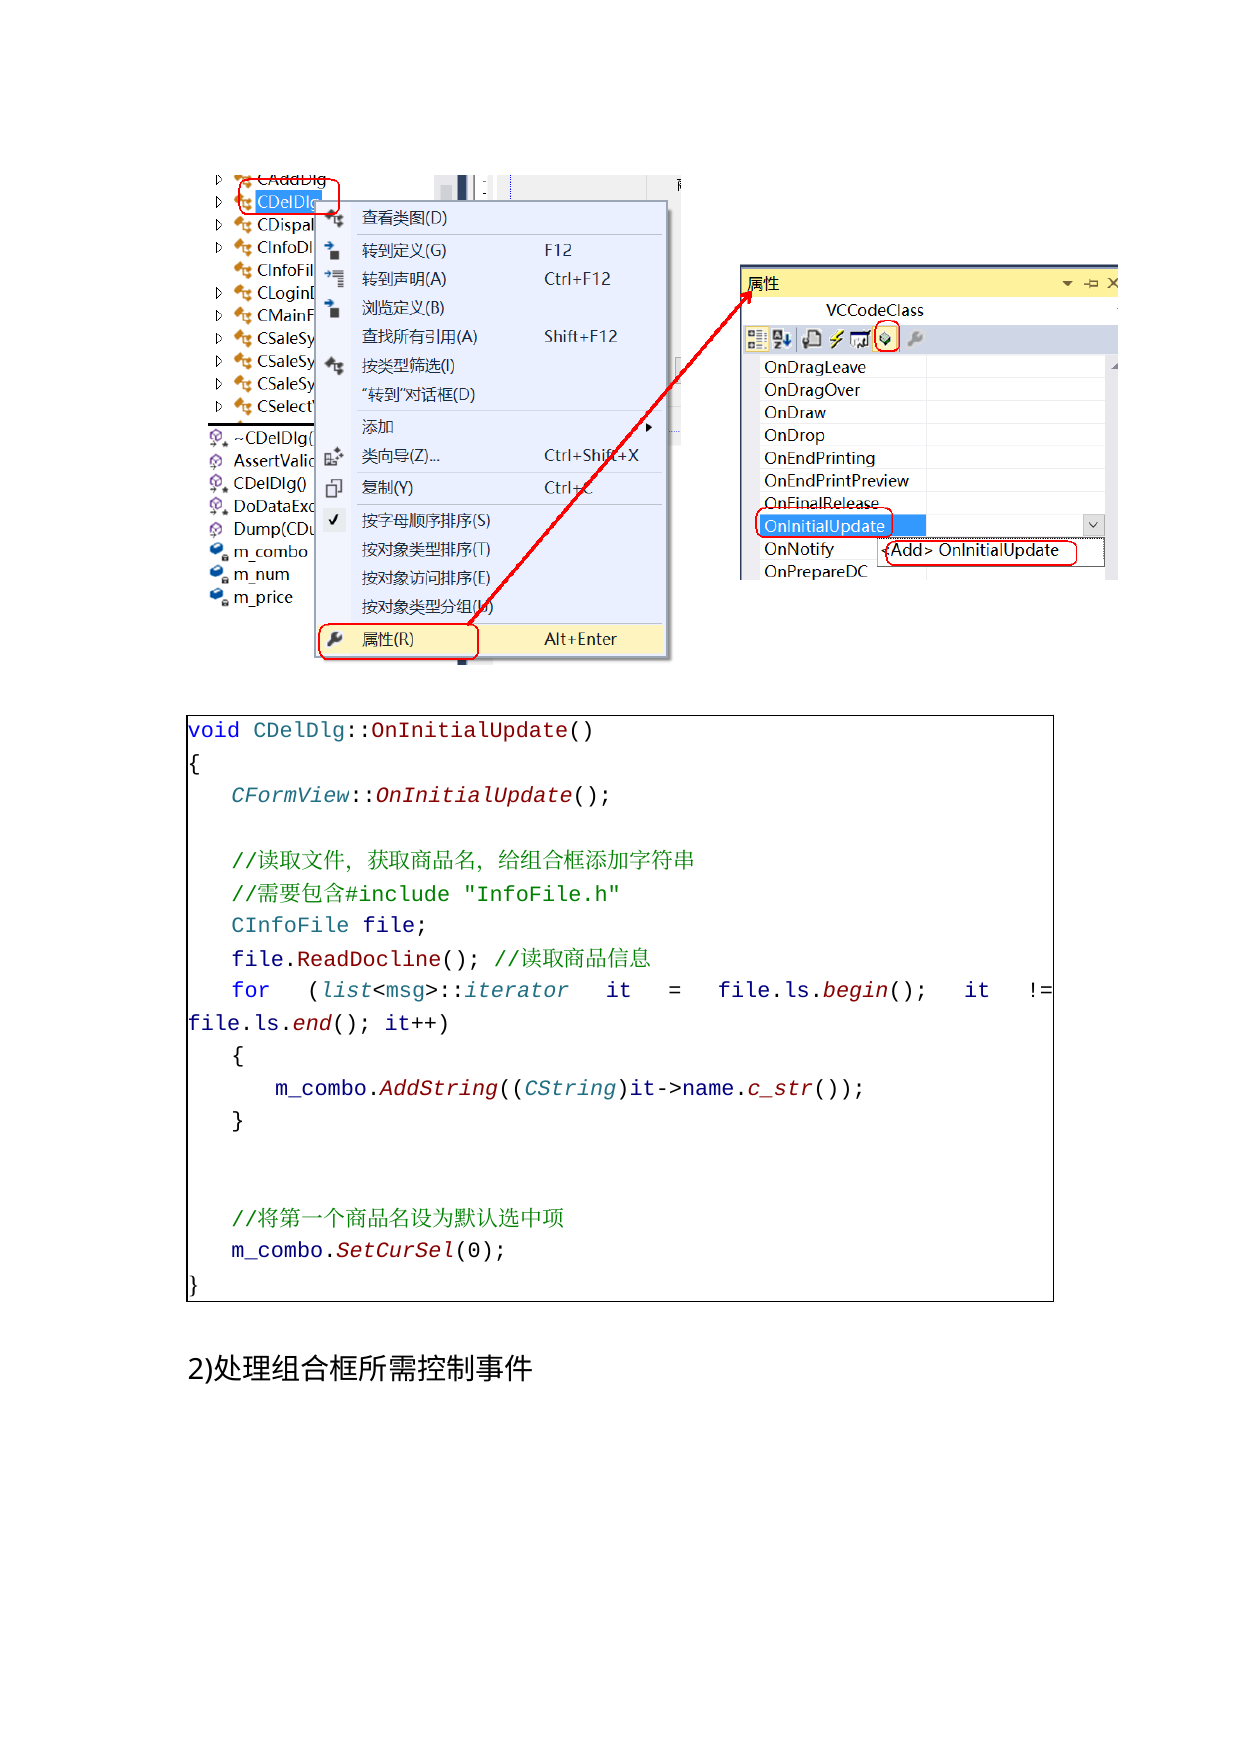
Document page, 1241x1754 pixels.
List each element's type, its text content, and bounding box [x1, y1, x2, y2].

text m_combo.AddString((CString)it->name.c_str()); [188, 1073, 1053, 1106]
text m_combo.SetCurSel(0); [188, 1236, 1053, 1267]
text CInfoFile file; [188, 911, 1053, 943]
text for (list<msg>::iterator it = file.ls.begin(); it != file.ls.end(); it++) [188, 976, 1053, 1041]
text 2)处理组合框所需控制事件 [187, 1334, 1053, 1399]
text file.ReadDocline(); //读取商品信息 [188, 943, 1053, 976]
text { [188, 1041, 1053, 1073]
text { [188, 748, 1053, 781]
text } [188, 1267, 1053, 1301]
picture [187, 162, 1131, 674]
text //将第一个商品名设为默认选中项 [188, 1203, 1053, 1236]
text //需要包含#include "InfoFile.h" [188, 878, 1053, 911]
text CFormView::OnInitialUpdate(); [188, 781, 1053, 813]
text void CDelDlg::OnInitialUpdate() [188, 716, 1053, 748]
text } [188, 1106, 1053, 1138]
text //读取文件，获取商品名，给组合框添加字符串 [188, 846, 1053, 878]
